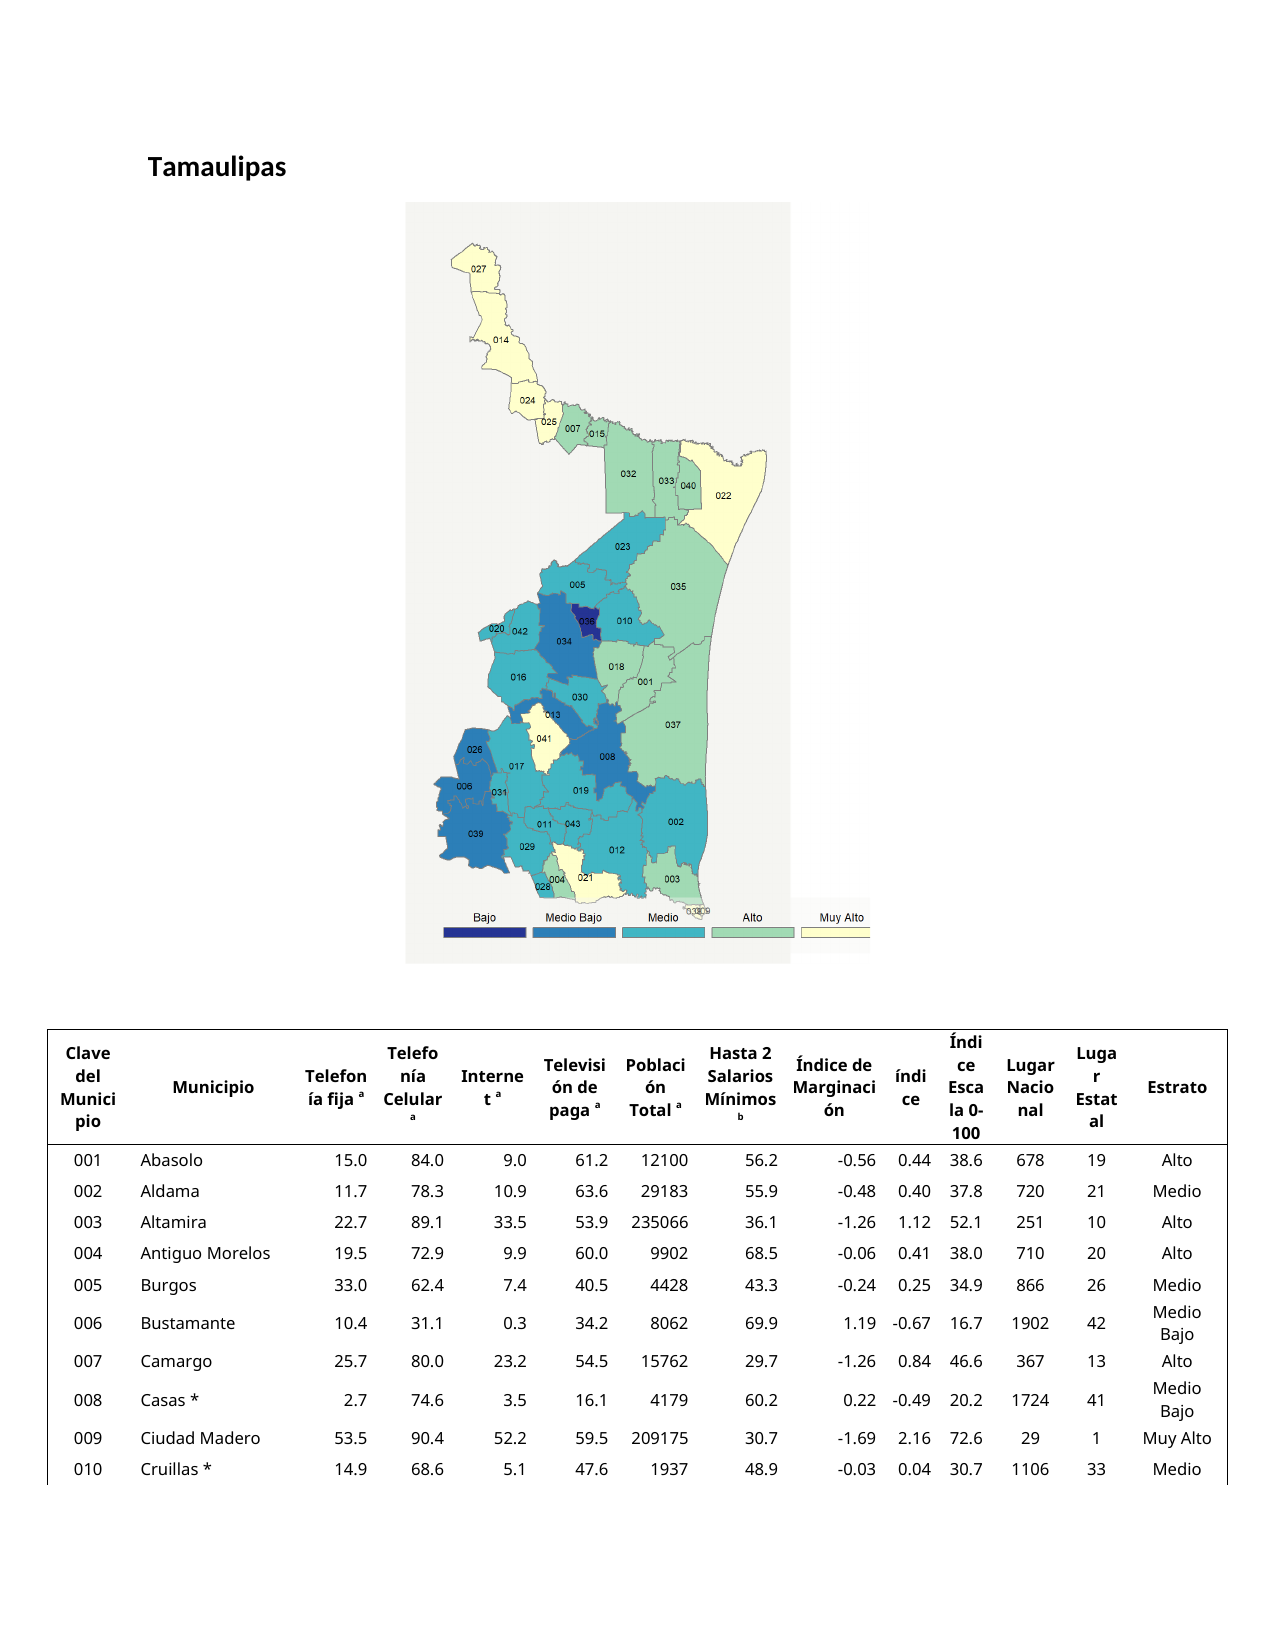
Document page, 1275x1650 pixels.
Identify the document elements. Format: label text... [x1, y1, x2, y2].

text Tamaulipas [148, 148, 1127, 183]
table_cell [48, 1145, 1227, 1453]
picture [404, 202, 871, 964]
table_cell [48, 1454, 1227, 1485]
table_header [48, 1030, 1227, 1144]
